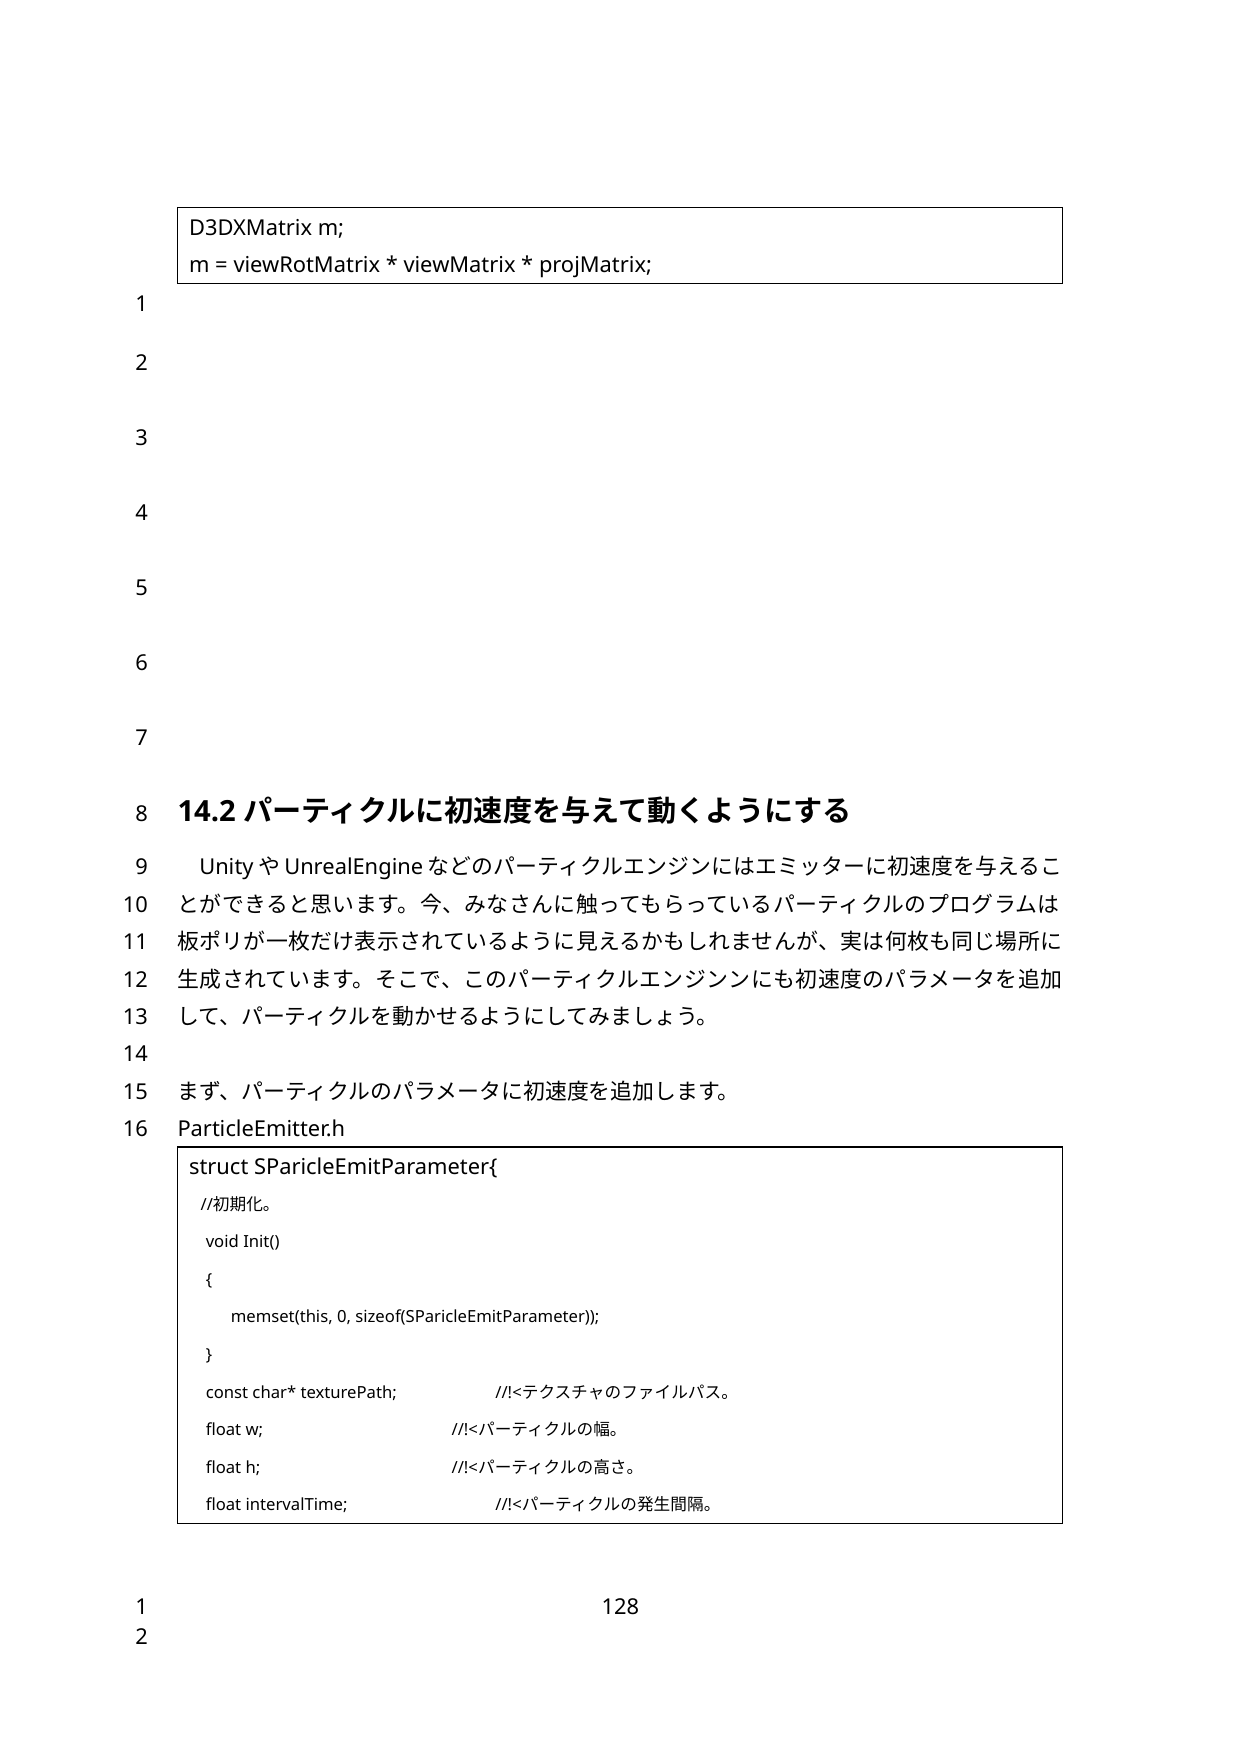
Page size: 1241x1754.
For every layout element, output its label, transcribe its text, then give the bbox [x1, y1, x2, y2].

text UnityやUnrealEngineなどのパーティクルエンジンにはエミッターに初速度を与えることができると思います。今、みなさんに触ってもらっているパーティクルのプログラムは板ポリが一枚だけ表示されているように見えるかもしれませんが、実は何枚も同じ場所に生成されています。そこで、このパーティクルエンジンンにも初速度のパラメータを追加して、パーティクルを動かせるようにしてみましょう。 [177, 846, 1063, 1034]
text ParticleEmitter.h [177, 1109, 1063, 1146]
table_header D3DXMatrix m; m = viewRotMatrix * viewMatrix * projMatrix; [178, 208, 1062, 283]
text 14.2 パーティクルに初速度を与えて動くようにする [177, 771, 1063, 846]
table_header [178, 1148, 1062, 1522]
text まず、パーティクルのパラメータに初速度を追加します。 [177, 1071, 1063, 1109]
